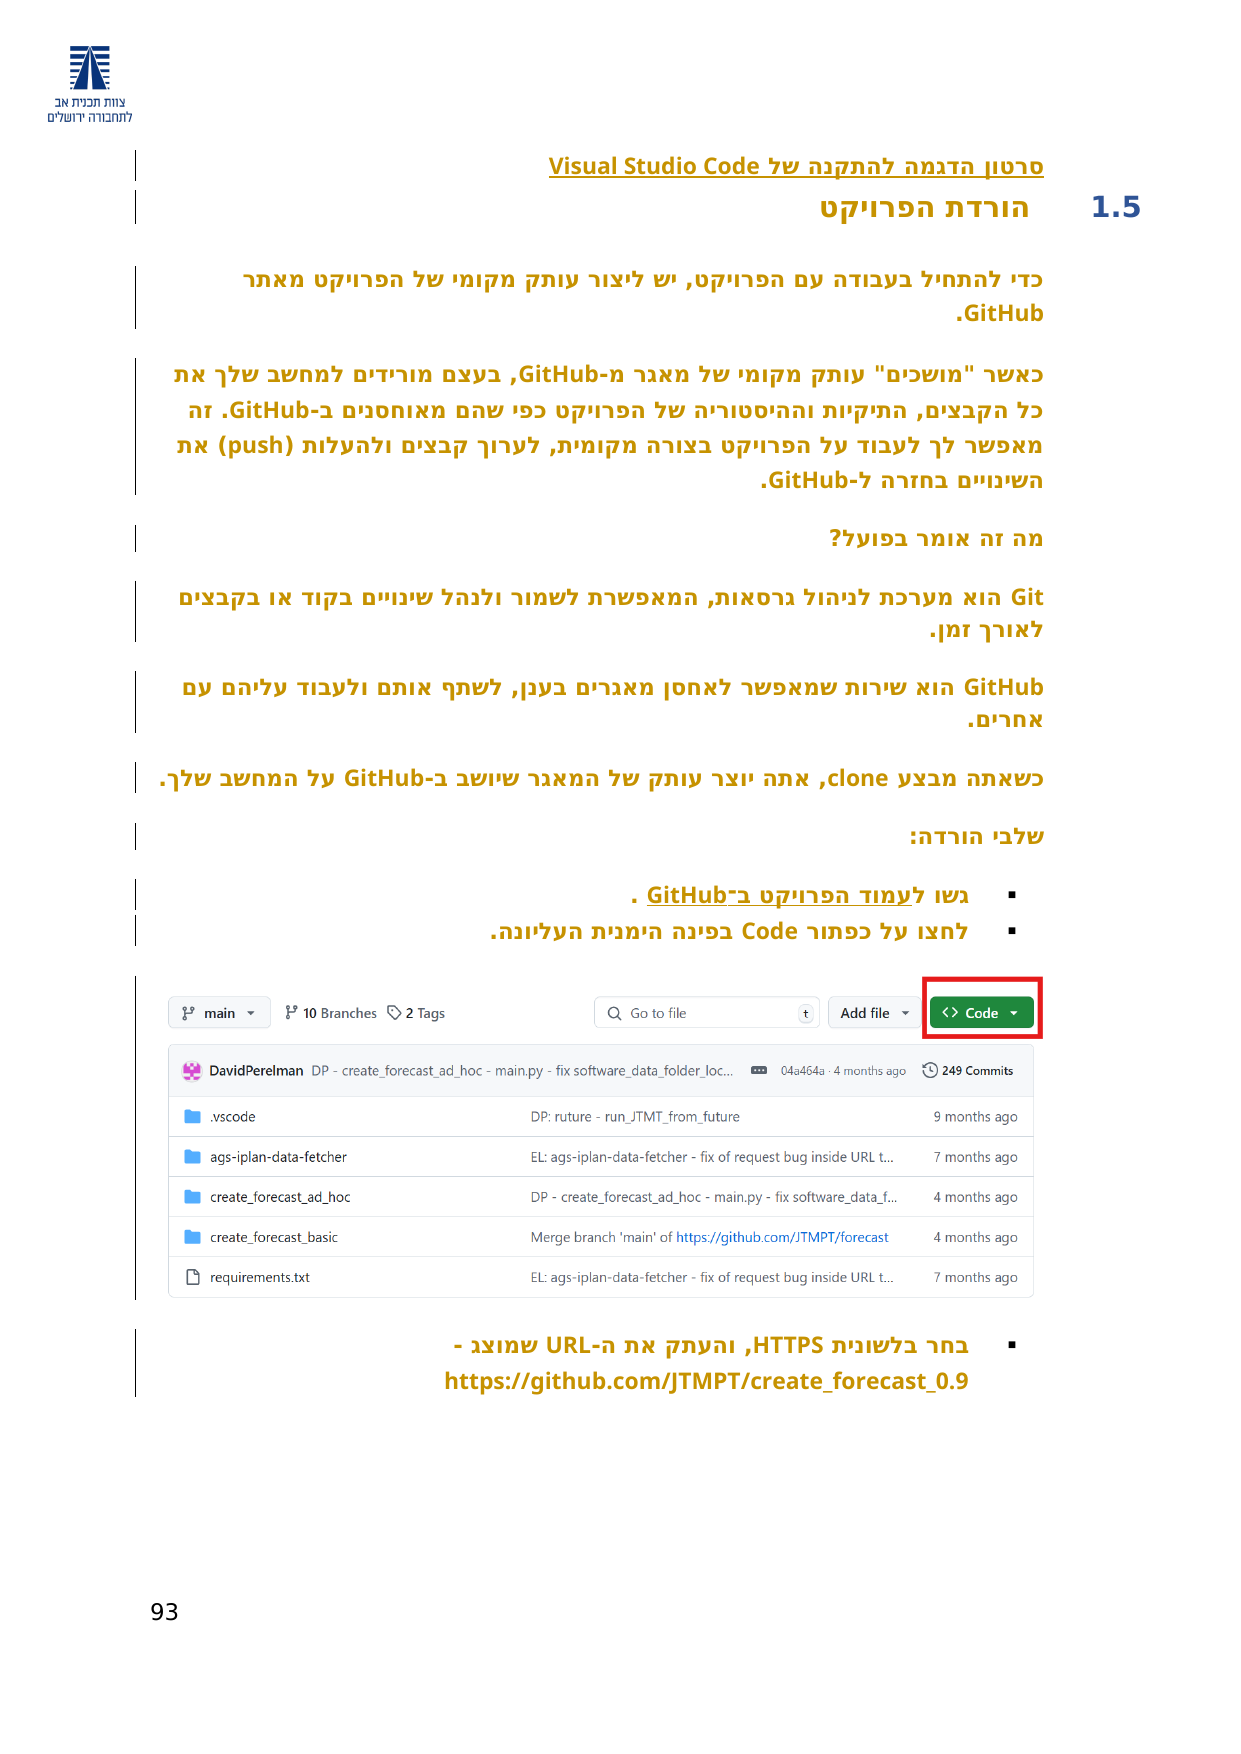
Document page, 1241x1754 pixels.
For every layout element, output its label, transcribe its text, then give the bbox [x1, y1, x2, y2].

subtitle הורדת הפרויקט [150, 190, 1090, 224]
text Git הוא מערכת לניהול גרסאות, המאפשרת לשמור ולנהל שינויים בקוד או בקבצים לאורך זמן. [150, 581, 1044, 642]
picture [160, 975, 1044, 1301]
text שלבי הורדה: [150, 823, 1044, 850]
text GitHub הוא שירות שמאפשר לאחסן מאגרים בענן, לשתף אותם ולעבוד עליהם עם אחרים. [150, 671, 1044, 733]
text כדי להתחיל בעבודה עם הפרויקט, יש ליצור עותק מקומי של הפרויקט מאתר GitHub. [150, 266, 1044, 329]
list לחצו על כפתור Code בפינה הימנית העליונה. [150, 915, 1007, 946]
text סרטון הדגמה להתקנה של Visual Studio Code [150, 150, 1044, 181]
list גשו לעמוד הפרויקט ב־GitHub . [150, 879, 1007, 910]
text מה זה אומר בפועל? [150, 525, 1044, 552]
text כאשר "מושכים" עותק מקומי של מאגר מ-GitHub, בעצם מורידים למחשב שלך את כל הקבצים, התיקיות וההיסטוריה של הפרויקט כפי שהם מאוחסנים ב-GitHub. זה מאפשר לך לעבוד על הפרויקט בצורה מקומית, לערוך קבצים ולהעלות (push) את השינויים בחזרה ל-GitHub. [150, 358, 1044, 495]
list בחר בלשונית HTTPS, והעתק את ה-URL שמוצג -https://github.com/JTMPT/create_forecast_0.9 [150, 1329, 1007, 1397]
text כשאתה מבצע clone, אתה יוצר עותק של המאגר שיושב ב-GitHub על המחשב שלך. [150, 762, 1044, 793]
picture [28, 18, 150, 150]
